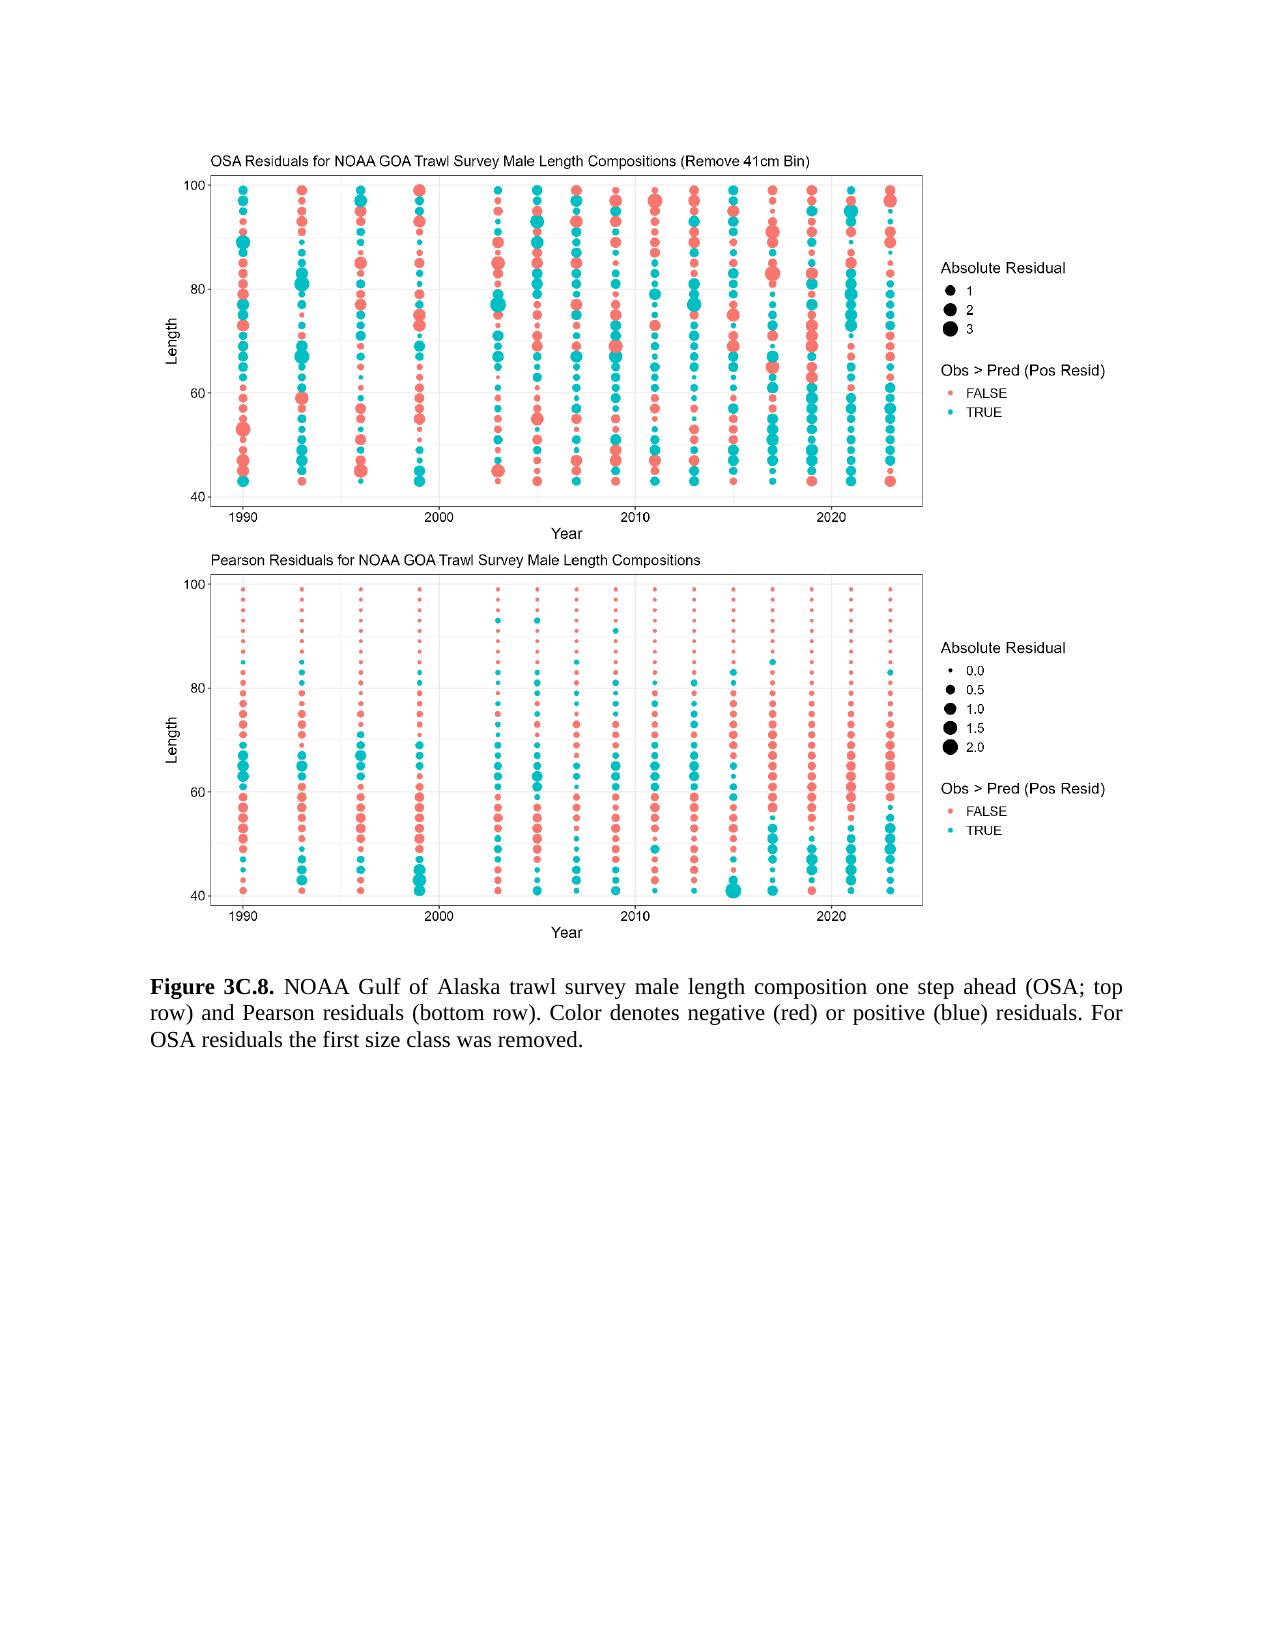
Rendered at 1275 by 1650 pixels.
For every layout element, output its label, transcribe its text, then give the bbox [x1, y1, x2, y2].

picture [159, 150, 1116, 947]
text Figure 3C.8. NOAA Gulf of Alaska trawl survey male length composition one step ahead (OSA; top row) and Pearson residuals (bottom row). Color denotes negative (red) or positive (blue) residuals. For OSA residuals the first size class was removed. [150, 973, 1125, 1052]
